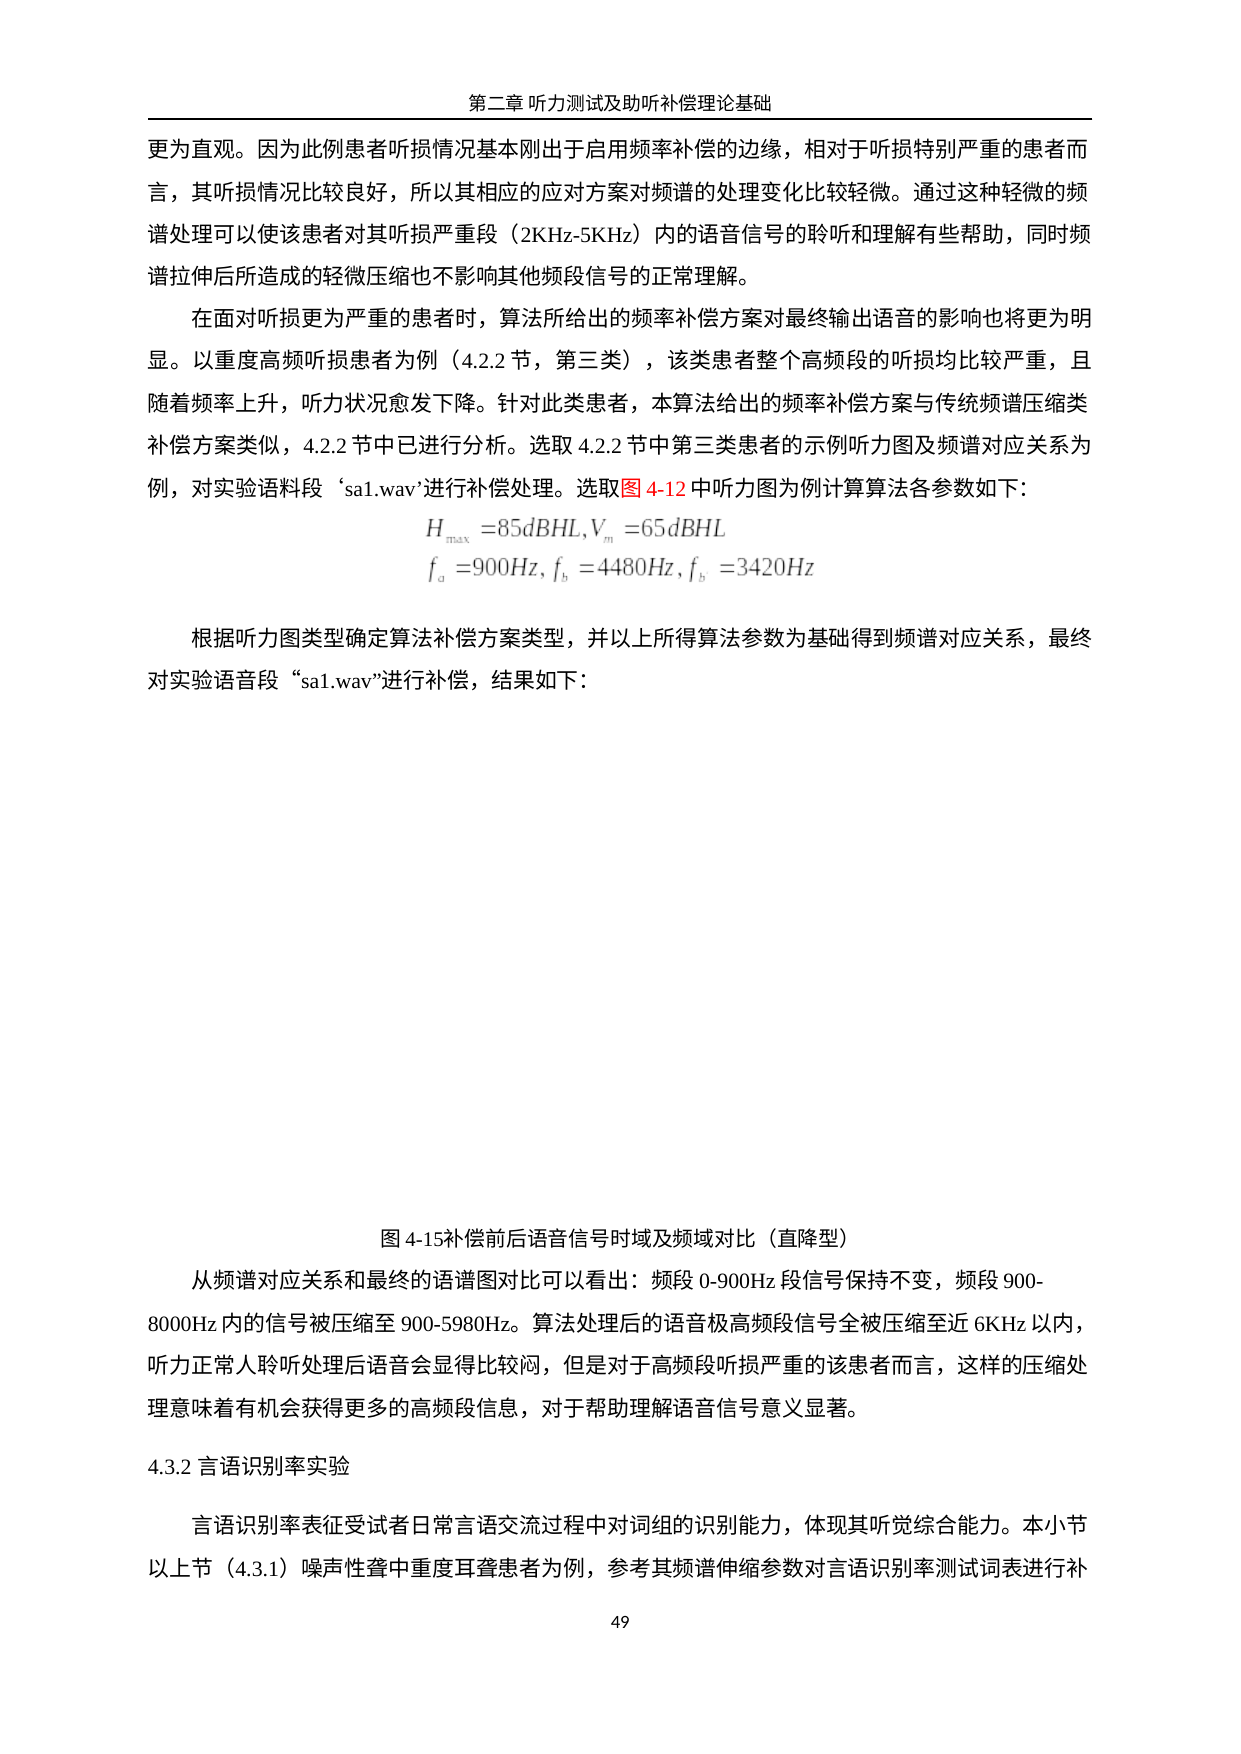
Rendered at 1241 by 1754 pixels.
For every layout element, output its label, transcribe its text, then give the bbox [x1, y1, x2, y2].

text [148, 1507, 1092, 1583]
text 4.3.2 言语识别率实验 [148, 1448, 1092, 1482]
text 从频谱对应关系和最终的语谱图对比可以看出：频段0-900Hz段信号保持不变，频段900-8000Hz内的信号被压缩至900-5980Hz。算法处理后的语音极高频段信号全被压缩至近6KHz以内，听力正常人聆听处理后语音会显得比较闷，但是对于高频段听损严重的该患者而言，这样的压缩处理意味着有机会获得更多的高频段信息，对于帮助理解语音信号意义显著。 [148, 1262, 1092, 1423]
text 在面对听损更为严重的患者时，算法所给出的频率补偿方案对最终输出语音的影响也将更为明显。以重度高频听损患者为例（4.2.2节，第三类），该类患者整个高频段的听损均比较严重，且随着频率上升，听力状况愈发下降。针对此类患者，本算法给出的频率补偿方案与传统频谱压缩类补偿方案类似，4.2.2节中已进行分析。选取4.2.2节中第三类患者的示例听力图及频谱对应关系为例，对实验语料段‘sa1.wav’进行补偿处理。选取图4-12中听力图为例计算算法各参数如下： [148, 300, 1092, 503]
text 图4-15补偿前后语音信号时域及频域对比（直降型） [148, 1221, 1092, 1255]
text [148, 131, 1092, 292]
text 根据听力图类型确定算法补偿方案类型，并以上所得算法参数为基础得到频谱对应关系，最终对实验语音段“sa1.wav”进行补偿，结果如下： [148, 620, 1092, 696]
